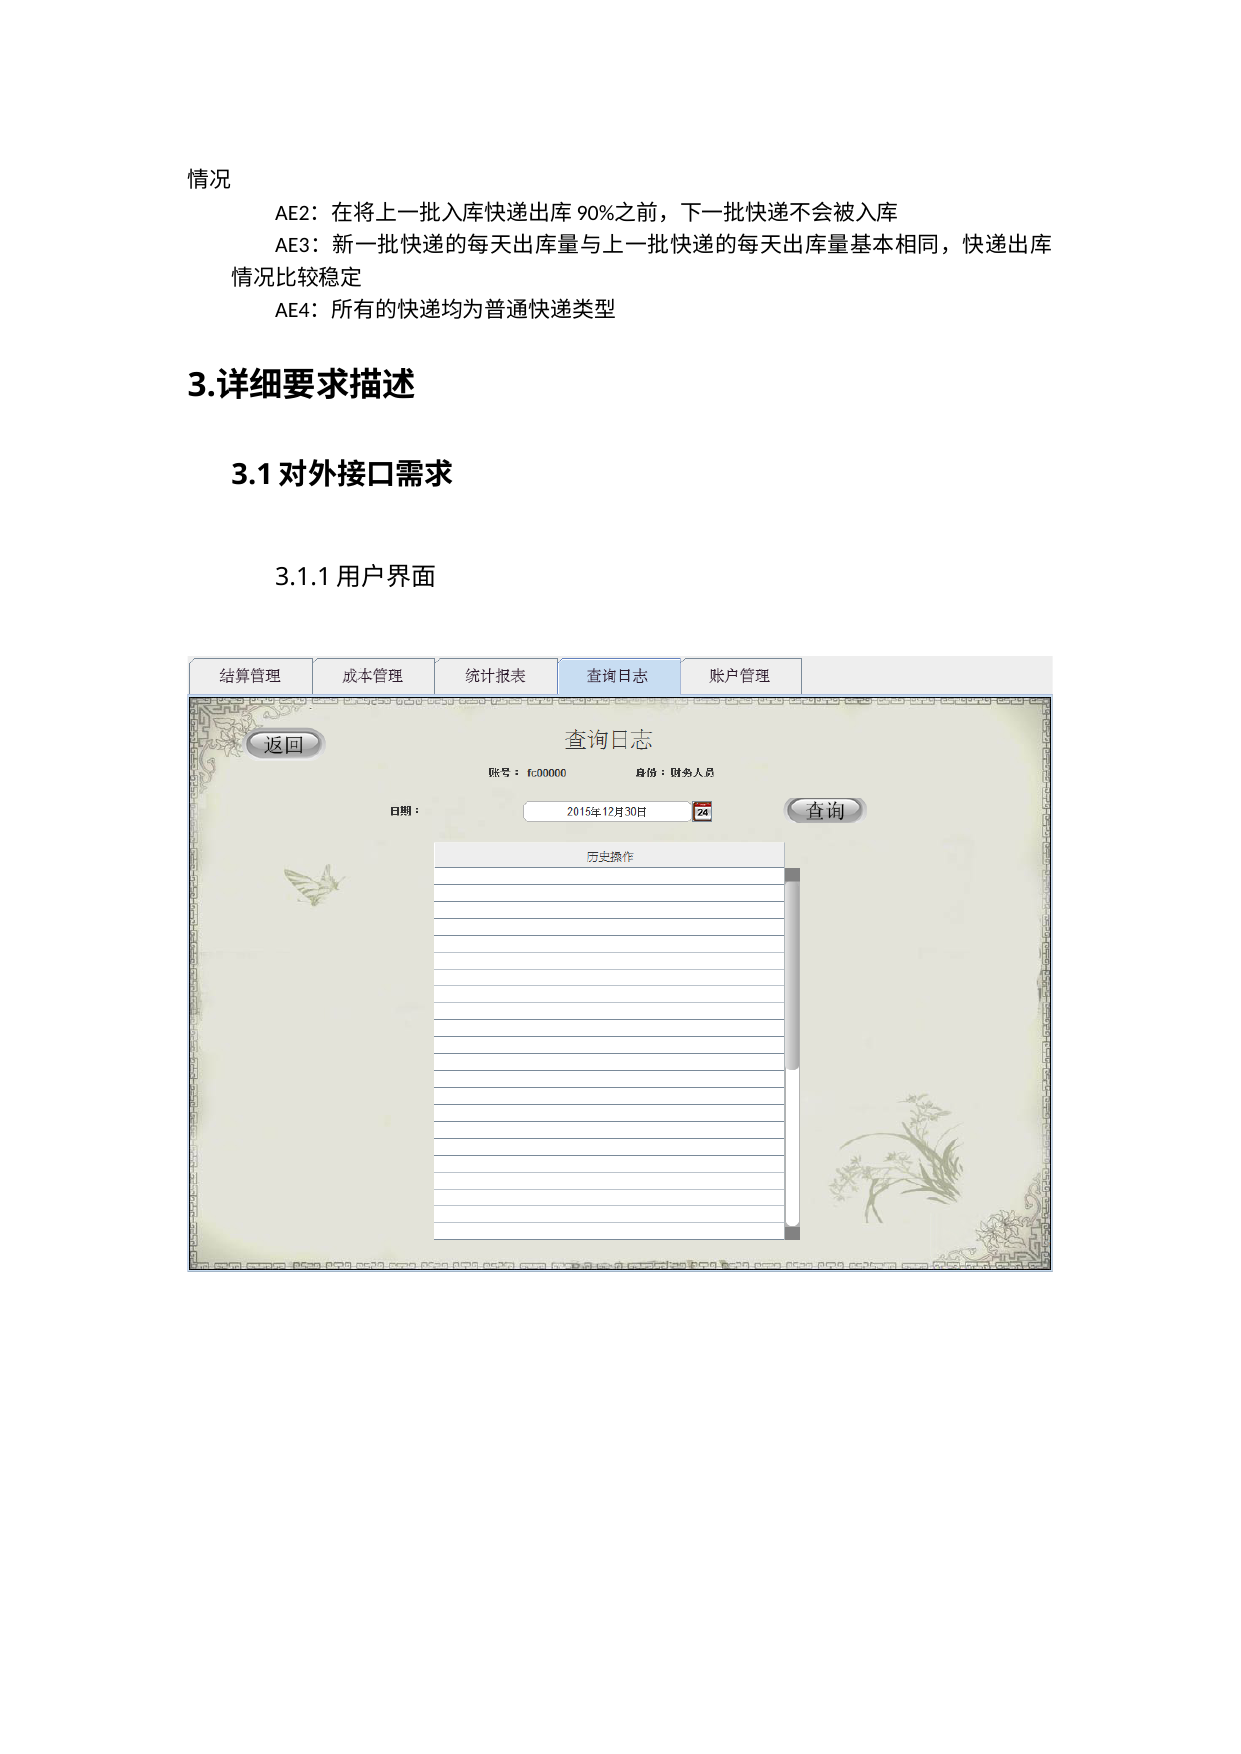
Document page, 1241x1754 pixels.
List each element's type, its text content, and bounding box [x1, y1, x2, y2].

title 3.详细要求描述 [187, 349, 1053, 414]
text AE4：所有的快递均为普通快递类型 [231, 292, 1053, 324]
text AE3：新一批快递的每天出库量与上一批快递的每天出库量基本相同，快递出库情况比较稳定 [231, 227, 1053, 292]
picture [187, 656, 1053, 1272]
text AE2：在将上一批入库快递出库90%之前，下一批快递不会被入库 [231, 194, 1053, 227]
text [187, 162, 1053, 194]
text 3.1.1用户界面 [187, 542, 1053, 607]
subtitle 3.1对外接口需求 [187, 439, 1053, 504]
